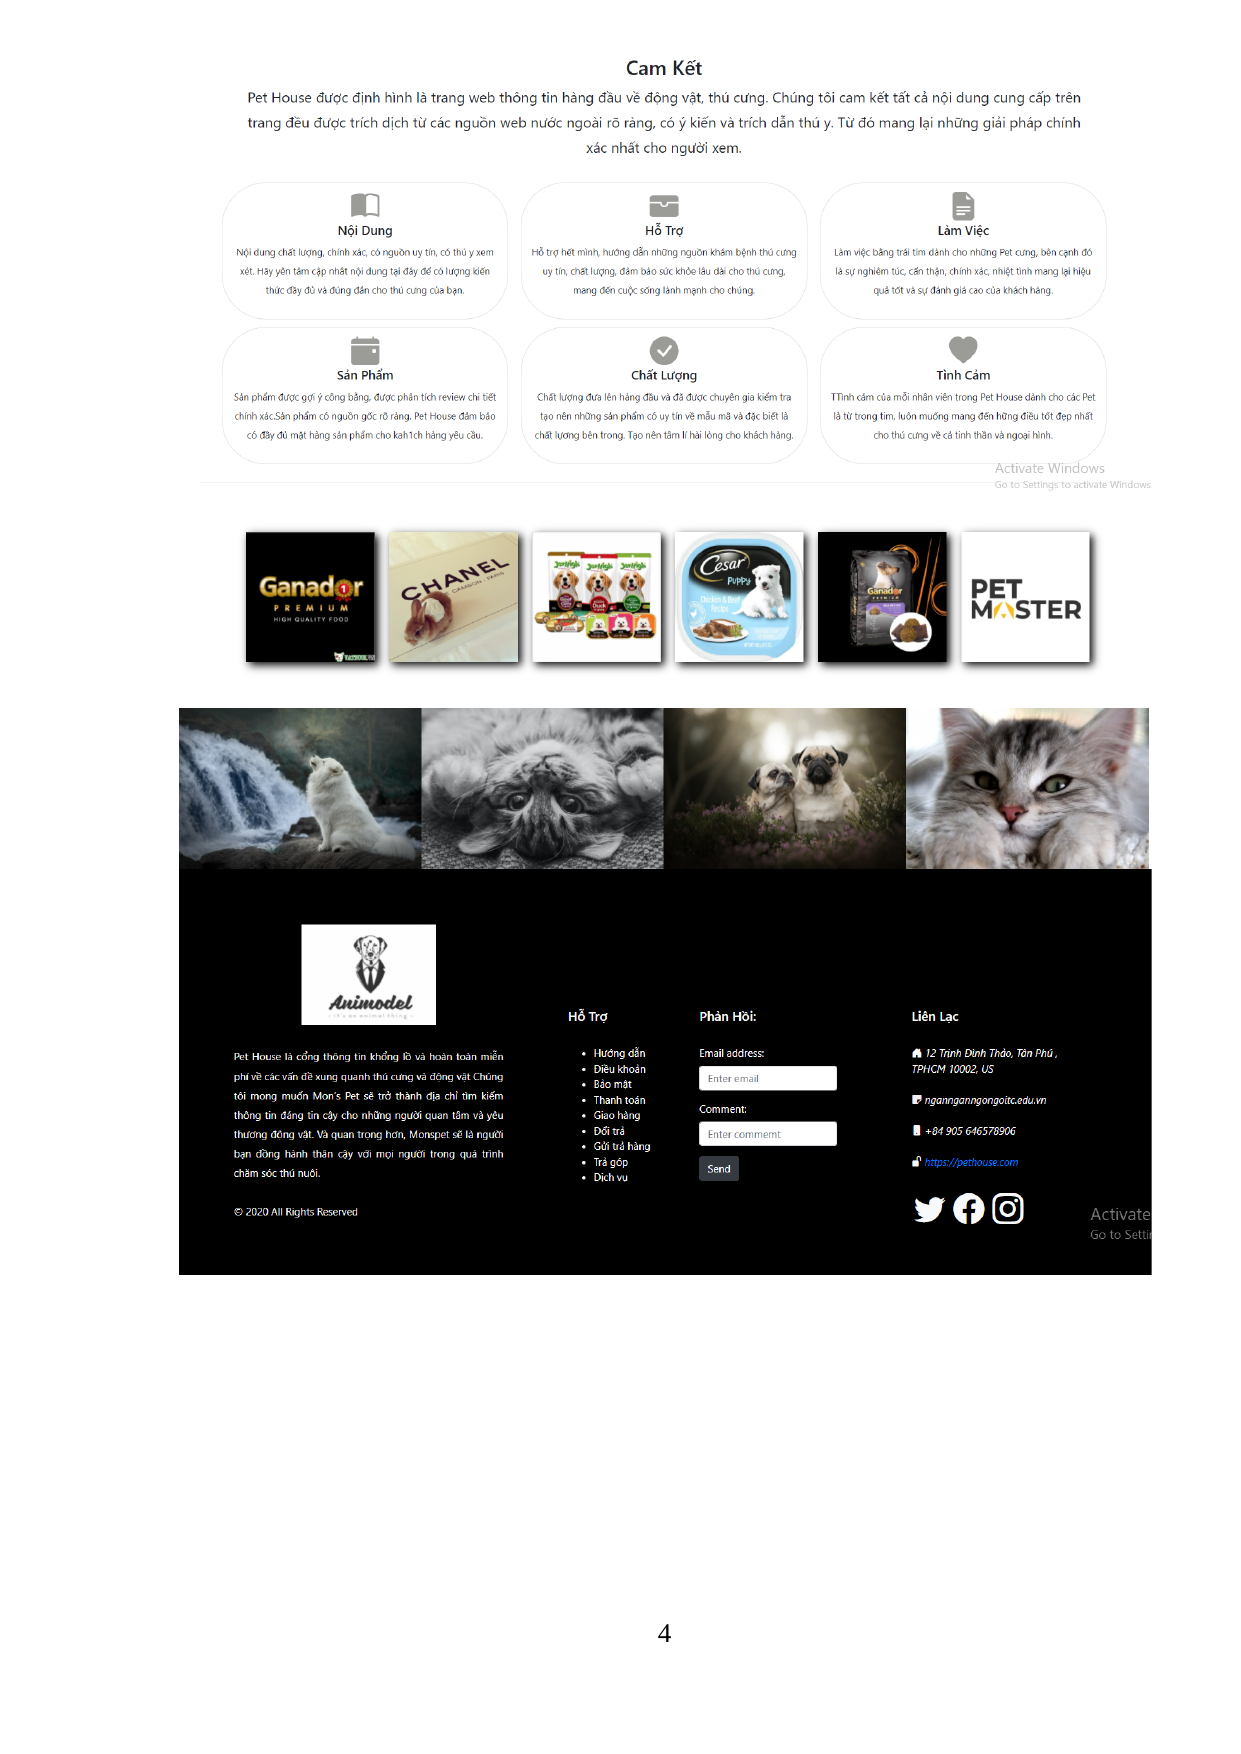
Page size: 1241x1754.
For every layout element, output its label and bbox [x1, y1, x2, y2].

picture [177, 59, 1152, 1275]
